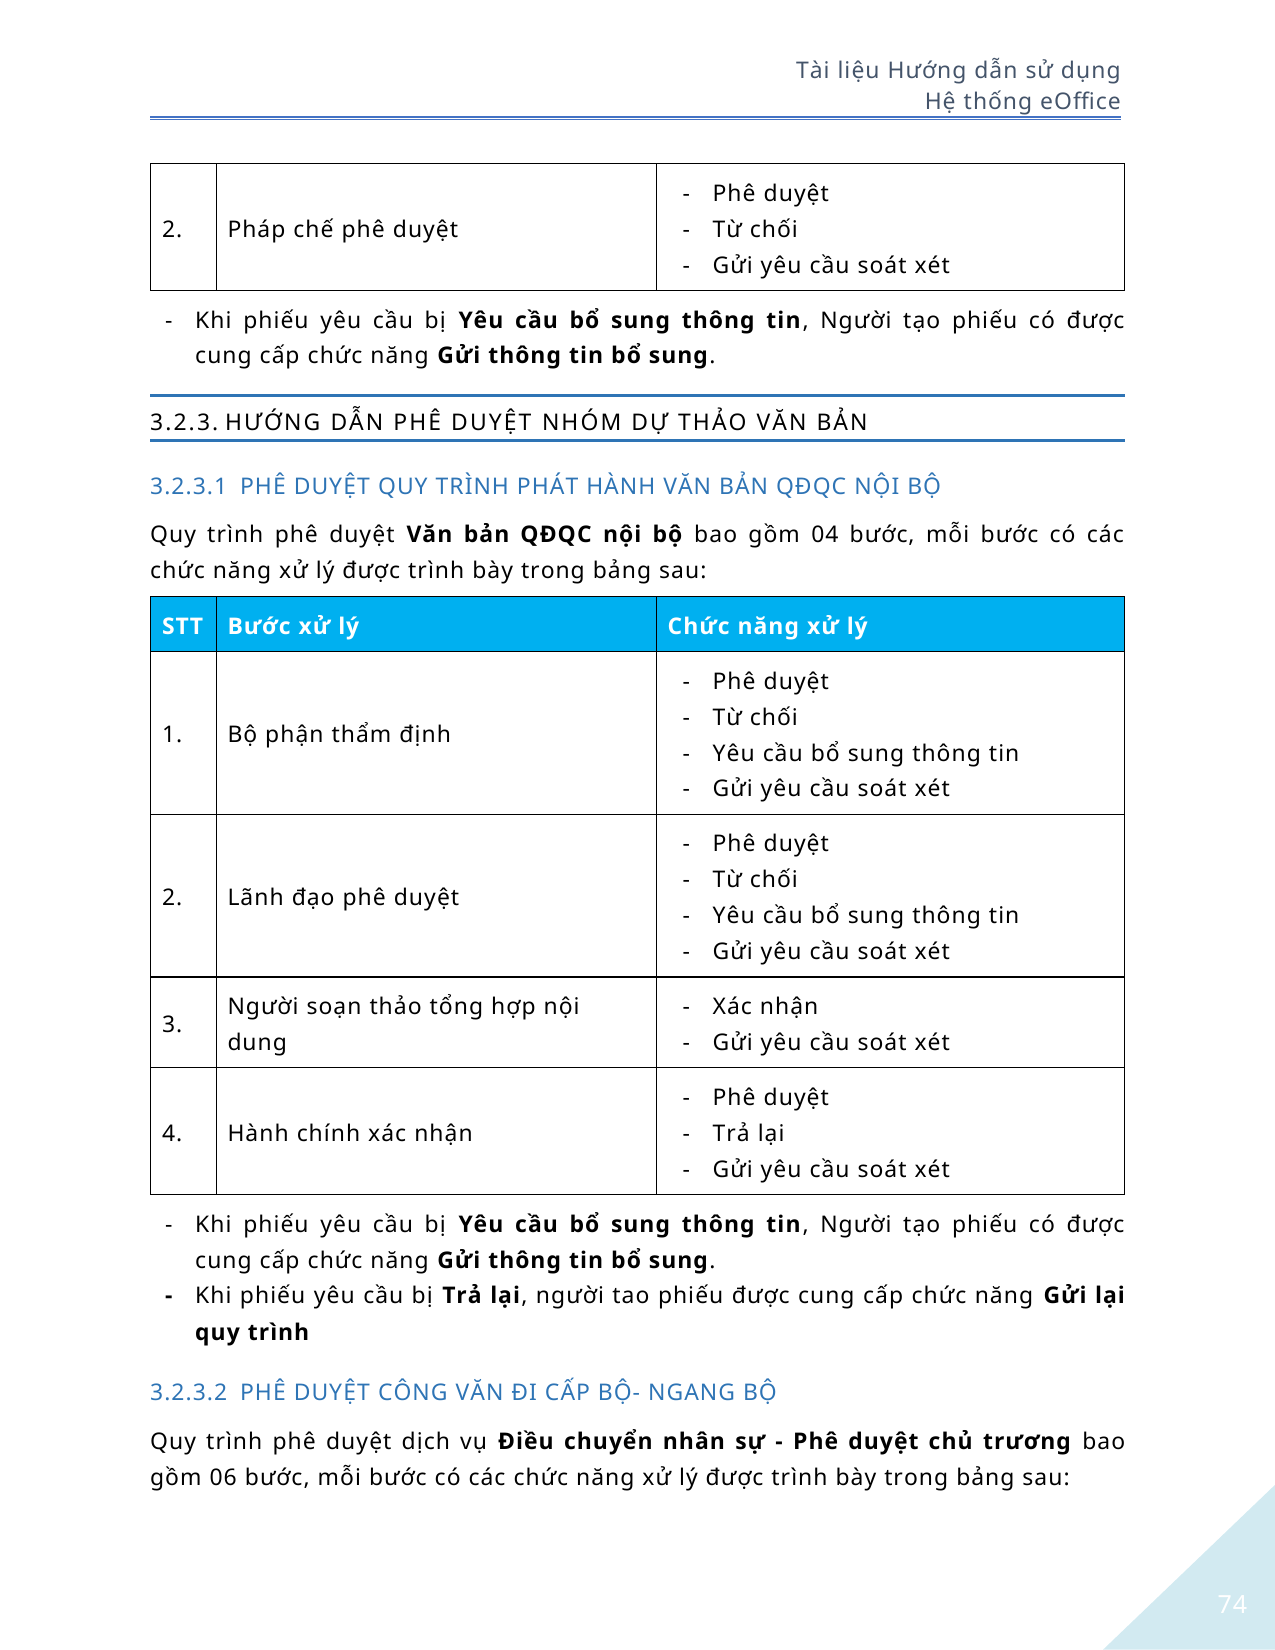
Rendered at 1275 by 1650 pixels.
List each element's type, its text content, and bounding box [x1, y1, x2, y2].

table_cell Phê duyệt Từ chối Gửi yêu cầu soát xét [657, 164, 1124, 290]
table_cell Phê duyệt Từ chối Yêu cầu bổ sung thông tin Gửi yêu cầu soát xét [657, 652, 1124, 814]
table_cell [151, 652, 216, 814]
subtitle Phê duyệt quy trình Phát hành văn bản QĐQC nội bộ [150, 469, 1125, 501]
text Quy trình phê duyệt dịch vụ Điều chuyển nhân sự - Phê duyệt chủ trương bao gồm 06 bước, mỗi bước có các chức năng xử lý được trình bày trong bảng sau: [150, 1425, 1125, 1492]
list Khi phiếu yêu cầu bị Yêu cầu bổ sung thông tin, Người tạo phiếu có được cung cấp chức năng Gửi thông tin bổ sung. [165, 303, 1125, 371]
table_cell Phê duyệt Trả lại Gửi yêu cầu soát xét [657, 1068, 1124, 1194]
table_cell Người soạn thảo tổng hợp nội dung [217, 978, 656, 1067]
table_cell [151, 1068, 216, 1194]
table_cell Hành chính xác nhận [217, 1068, 656, 1194]
table_header Chức năng xử lý [657, 597, 1124, 651]
table_cell Xác nhận Gửi yêu cầu soát xét [657, 978, 1124, 1067]
subtitle Phê duyệt Công văn đi cấp Bộ- ngang Bộ [150, 1376, 1125, 1408]
table_cell Phê duyệt Từ chối Yêu cầu bổ sung thông tin Gửi yêu cầu soát xét [657, 815, 1124, 976]
table_cell Bộ phận thẩm định [217, 652, 656, 814]
table_cell [151, 164, 216, 290]
table_cell [151, 978, 216, 1067]
table_header STT [151, 597, 216, 651]
list Khi phiếu yêu cầu bị Trả lại, người tao phiếu được cung cấp chức năng Gửi lại quy trình [165, 1279, 1125, 1347]
table_header Bước xử lý [217, 597, 656, 651]
table_cell [151, 815, 216, 976]
list Khi phiếu yêu cầu bị Yêu cầu bổ sung thông tin, Người tạo phiếu có được cung cấp chức năng Gửi thông tin bổ sung. [165, 1208, 1125, 1275]
table_cell Lãnh đạo phê duyệt [217, 815, 656, 976]
text Quy trình phê duyệt Văn bản QĐQC nội bộ bao gồm 04 bước, mỗi bước có các chức năng xử lý được trình bày trong bảng sau: [150, 518, 1125, 585]
table_cell Pháp chế phê duyệt [217, 164, 656, 290]
subtitle Hướng dẫn phê duyệt nhóm Dự thảo văn bản [150, 397, 1125, 439]
